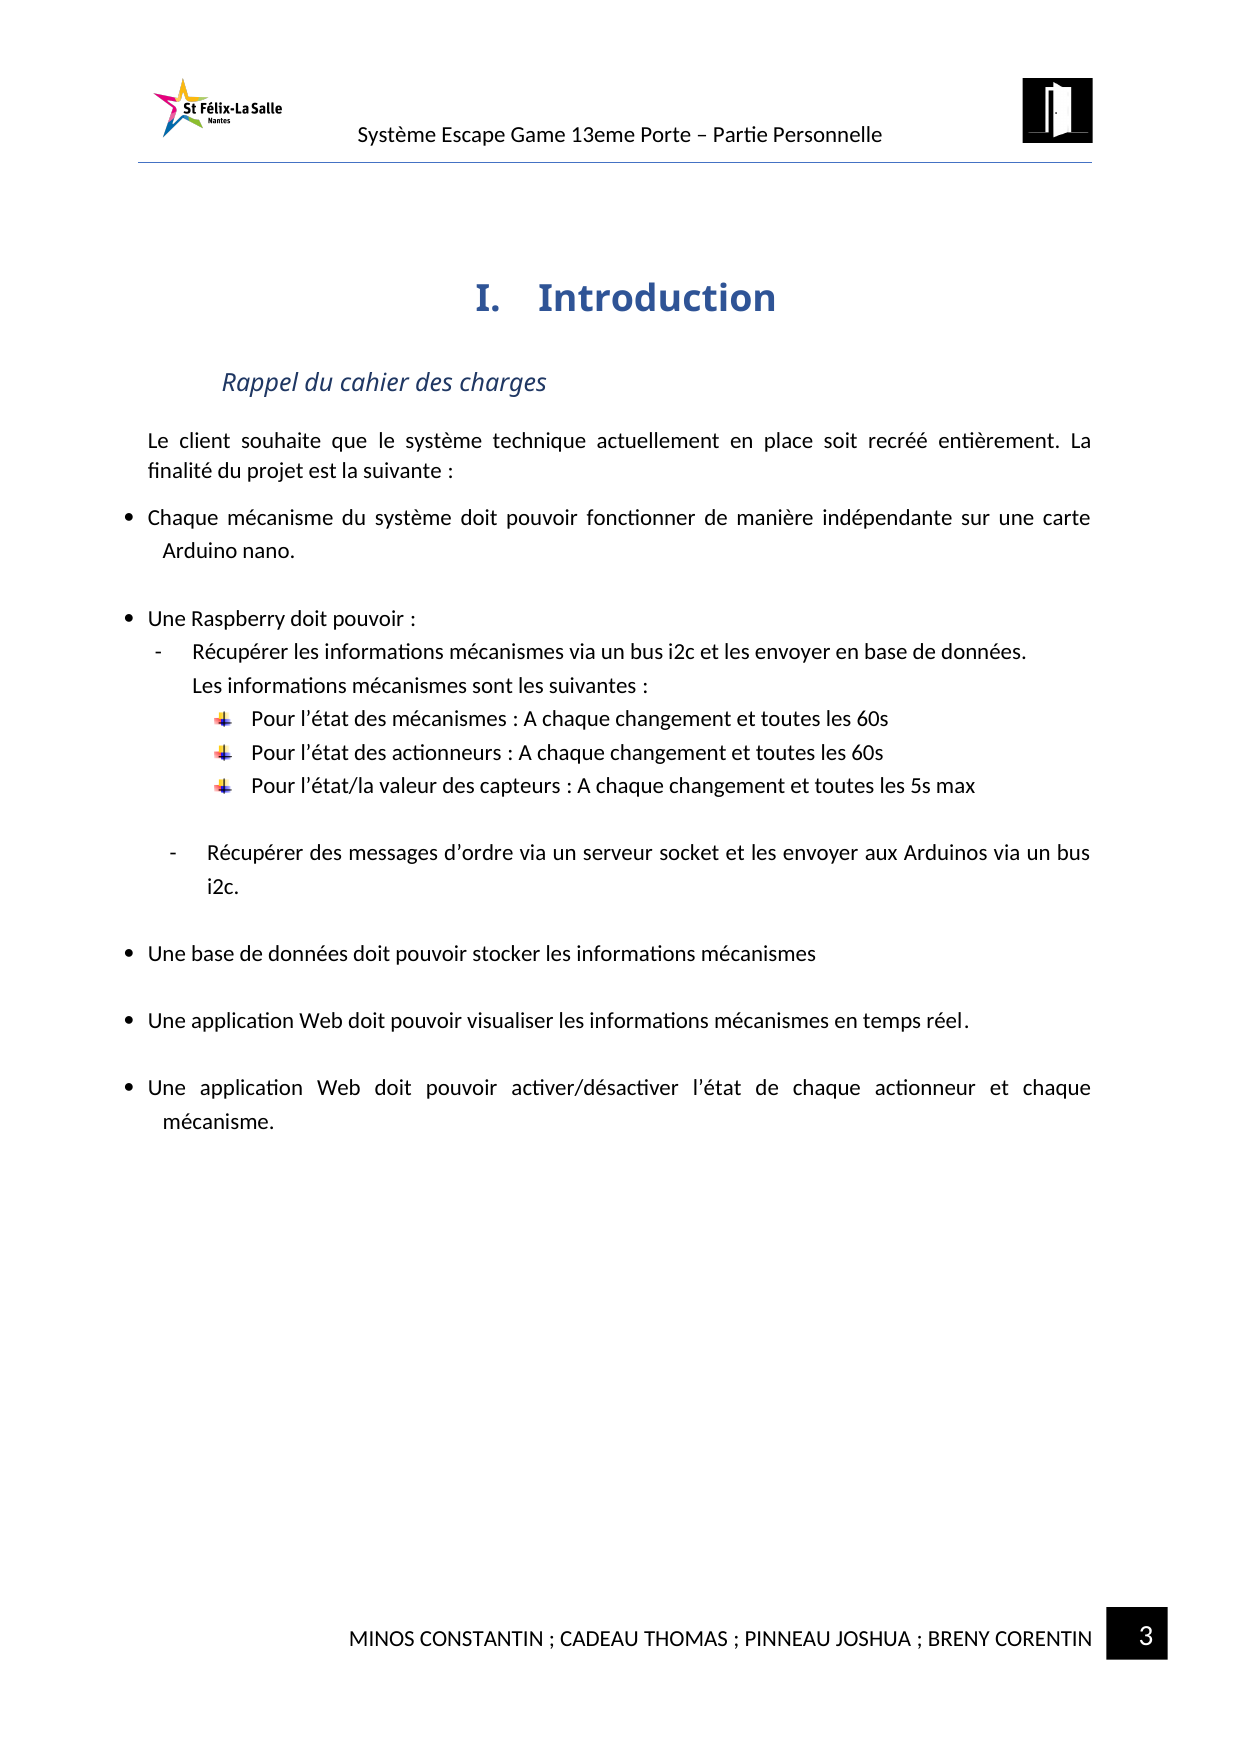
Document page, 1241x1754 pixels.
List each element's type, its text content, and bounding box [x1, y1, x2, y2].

picture [214, 710, 232, 727]
text Le client souhaite que le système technique actuellement en place soit recréé entièrement. La finalité du projet est la suivante : [148, 426, 1092, 484]
list Récupérer des messages d’ordre via un serveur socket et les envoyer aux Arduinos via un bus i2c. [169, 838, 1092, 900]
list Pour l’état des mécanismes : A chaque changement et toutes les 60s [214, 704, 1092, 732]
list Pour l’état des actionneurs : A chaque changement et toutes les 60s [214, 738, 1092, 766]
picture [147, 73, 290, 142]
list Une application Web doit pouvoir visualiser les informations mécanismes en temps réel. [125, 1006, 1092, 1034]
list Récupérer les informations mécanismes via un bus i2c et les envoyer en base de données. [154, 637, 1092, 665]
picture [214, 777, 232, 794]
subtitle Rappel du cahier des charges [221, 364, 1092, 398]
list Une Raspberry doit pouvoir : [125, 604, 1092, 632]
picture [214, 743, 232, 761]
list Pour l’état/la valeur des capteurs : A chaque changement et toutes les 5s max [214, 771, 1092, 799]
picture [1022, 78, 1093, 143]
list Les informations mécanismes sont les suivantes : [192, 671, 1092, 699]
list Une application Web doit pouvoir activer/désactiver l’état de chaque actionneur et chaque mécanisme. [125, 1073, 1092, 1135]
subtitle Introduction [185, 272, 1092, 323]
list Une base de données doit pouvoir stocker les informations mécanismes [125, 939, 1092, 967]
list Chaque mécanisme du système doit pouvoir fonctionner de manière indépendante sur une carte Arduino nano. [125, 503, 1092, 564]
